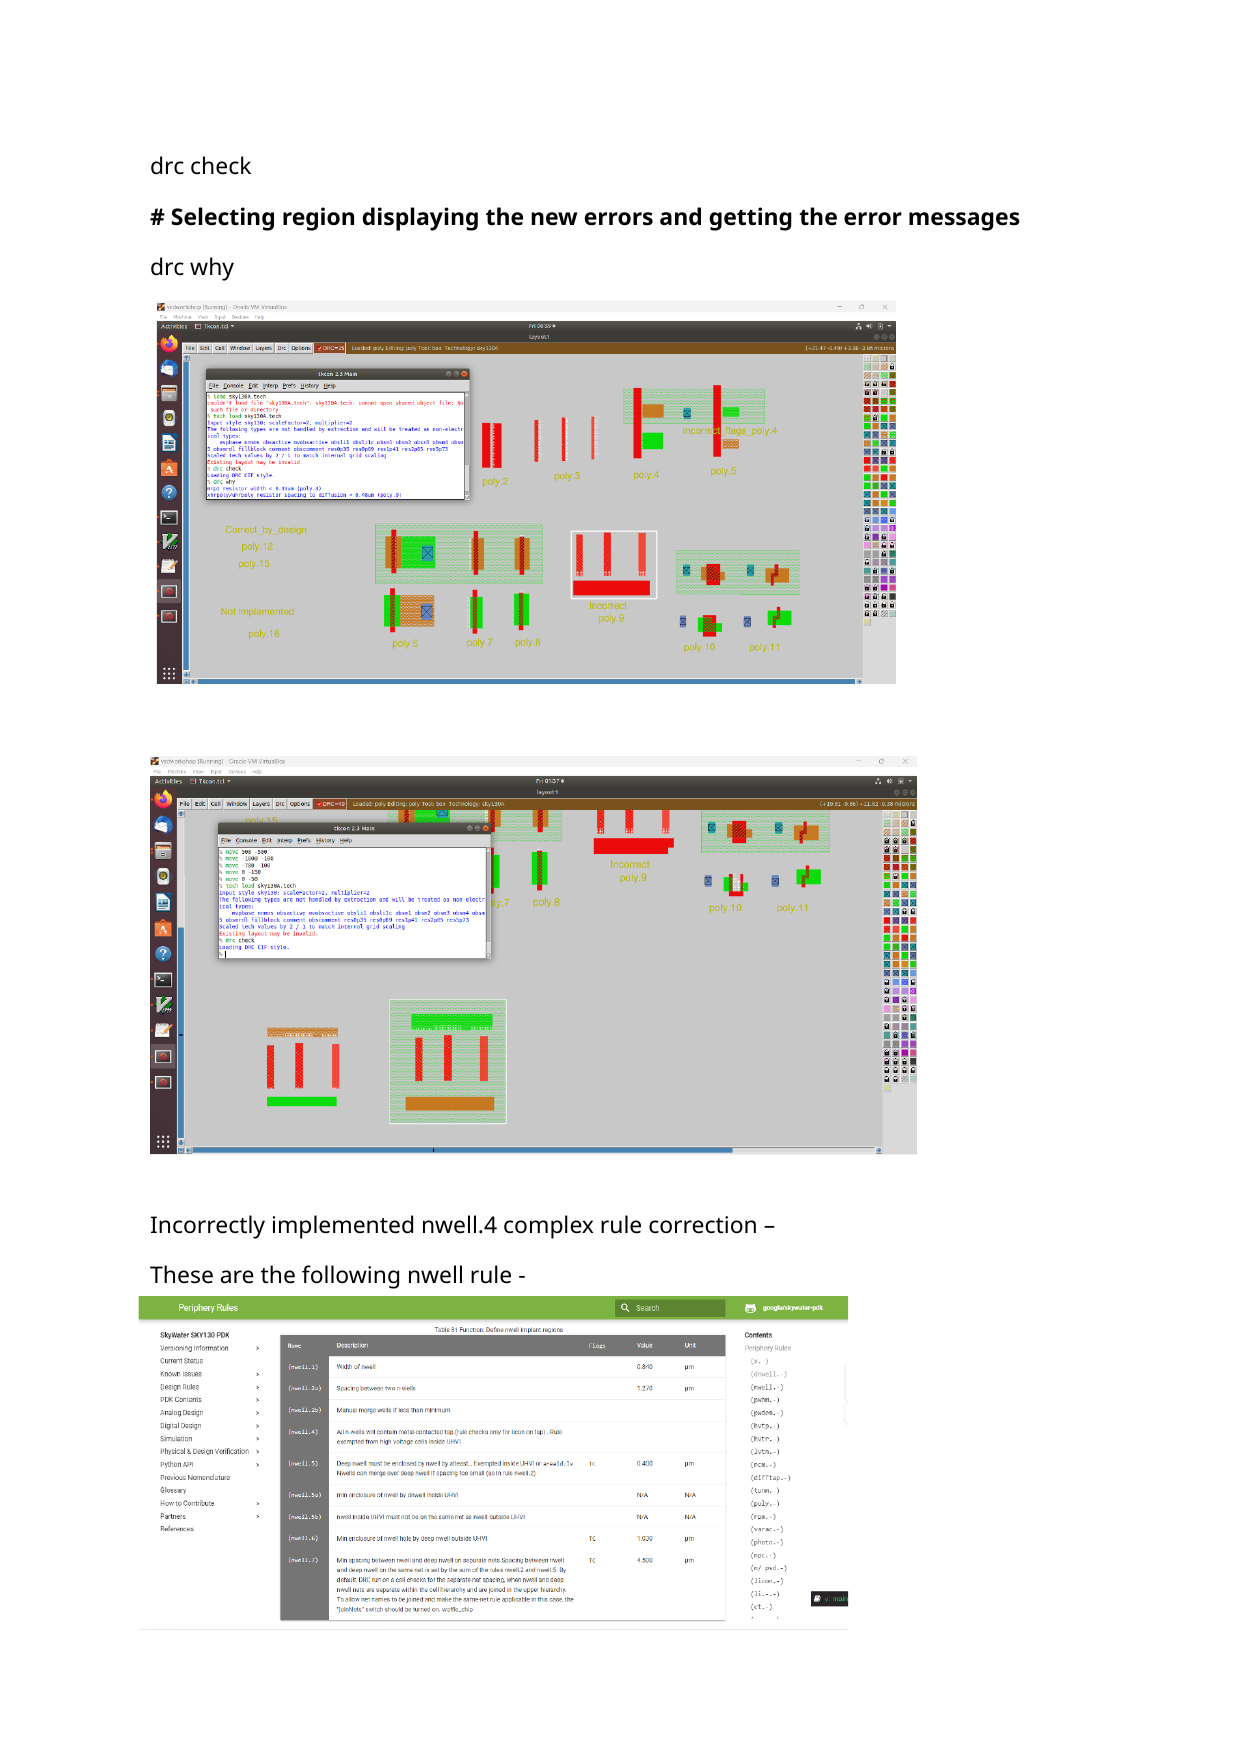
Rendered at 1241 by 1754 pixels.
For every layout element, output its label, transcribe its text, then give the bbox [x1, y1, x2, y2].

text drc check [150, 150, 1090, 181]
text # Selecting region displaying the new errors and getting the error messages [150, 200, 1090, 232]
picture [138, 1296, 849, 1630]
text These are the following nwell rule - [150, 1259, 1090, 1290]
picture [150, 756, 917, 1155]
picture [156, 301, 896, 684]
text Incorrectly implemented nwell.4 complex rule correction – [150, 1209, 1090, 1240]
text drc why [150, 251, 1090, 282]
